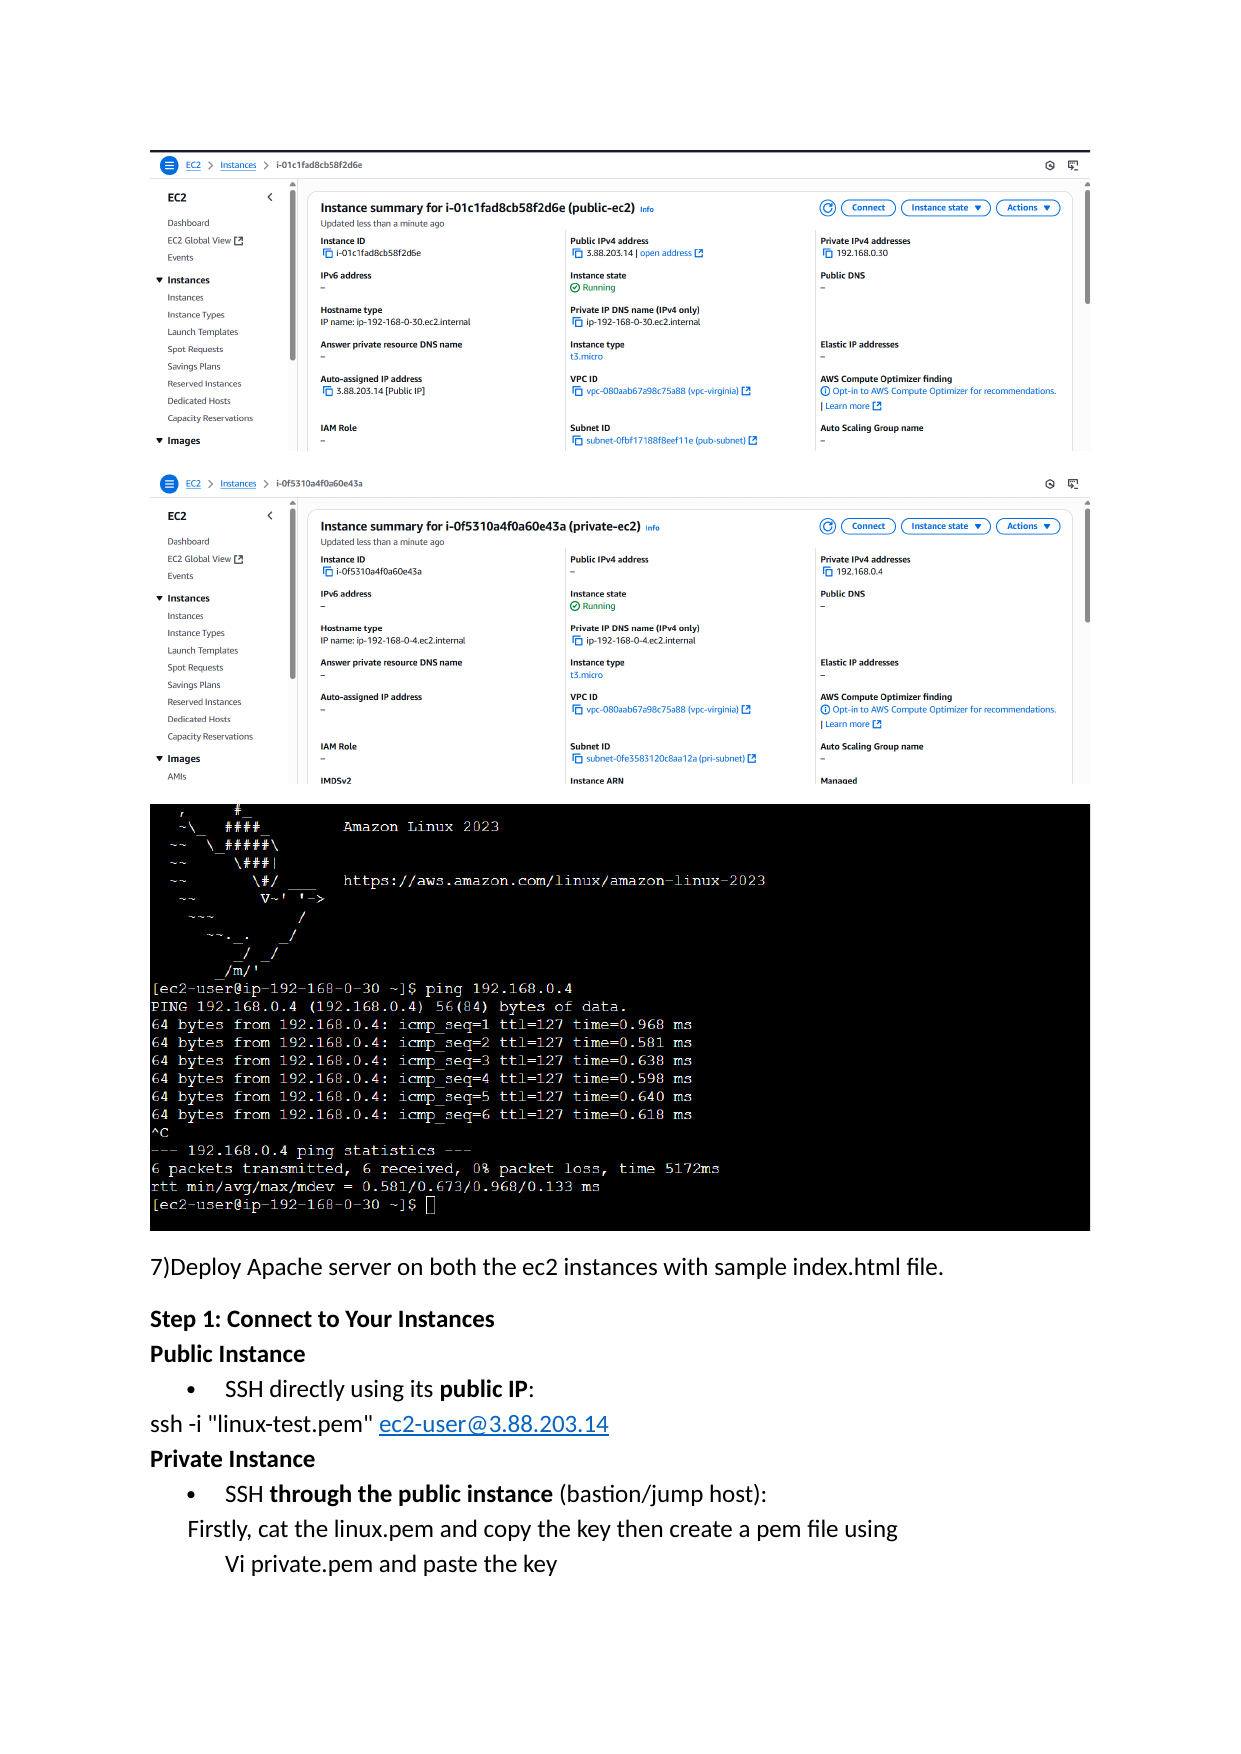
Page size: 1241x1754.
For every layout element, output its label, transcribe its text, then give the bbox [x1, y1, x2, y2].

text Step 1: Connect to Your Instances [150, 1303, 1090, 1333]
picture [150, 150, 1091, 451]
text ssh -i "linux-test.pem" ec2-user@3.88.203.14 [150, 1408, 1090, 1438]
picture [150, 804, 1091, 1231]
text Firstly, cat the linux.pem and copy the key then create a pem file using [187, 1513, 1090, 1543]
text 7)Deploy Apache server on both the ec2 instances with sample index.html file. [150, 1251, 1090, 1282]
list SSH directly using its public IP: [187, 1373, 1090, 1403]
text Public Instance [150, 1338, 1090, 1368]
text Private Instance [150, 1443, 1090, 1473]
text Vi private.pem and paste the key [187, 1548, 1090, 1578]
picture [150, 471, 1091, 784]
list SSH through the public instance (bastion/jump host): [187, 1478, 1090, 1508]
